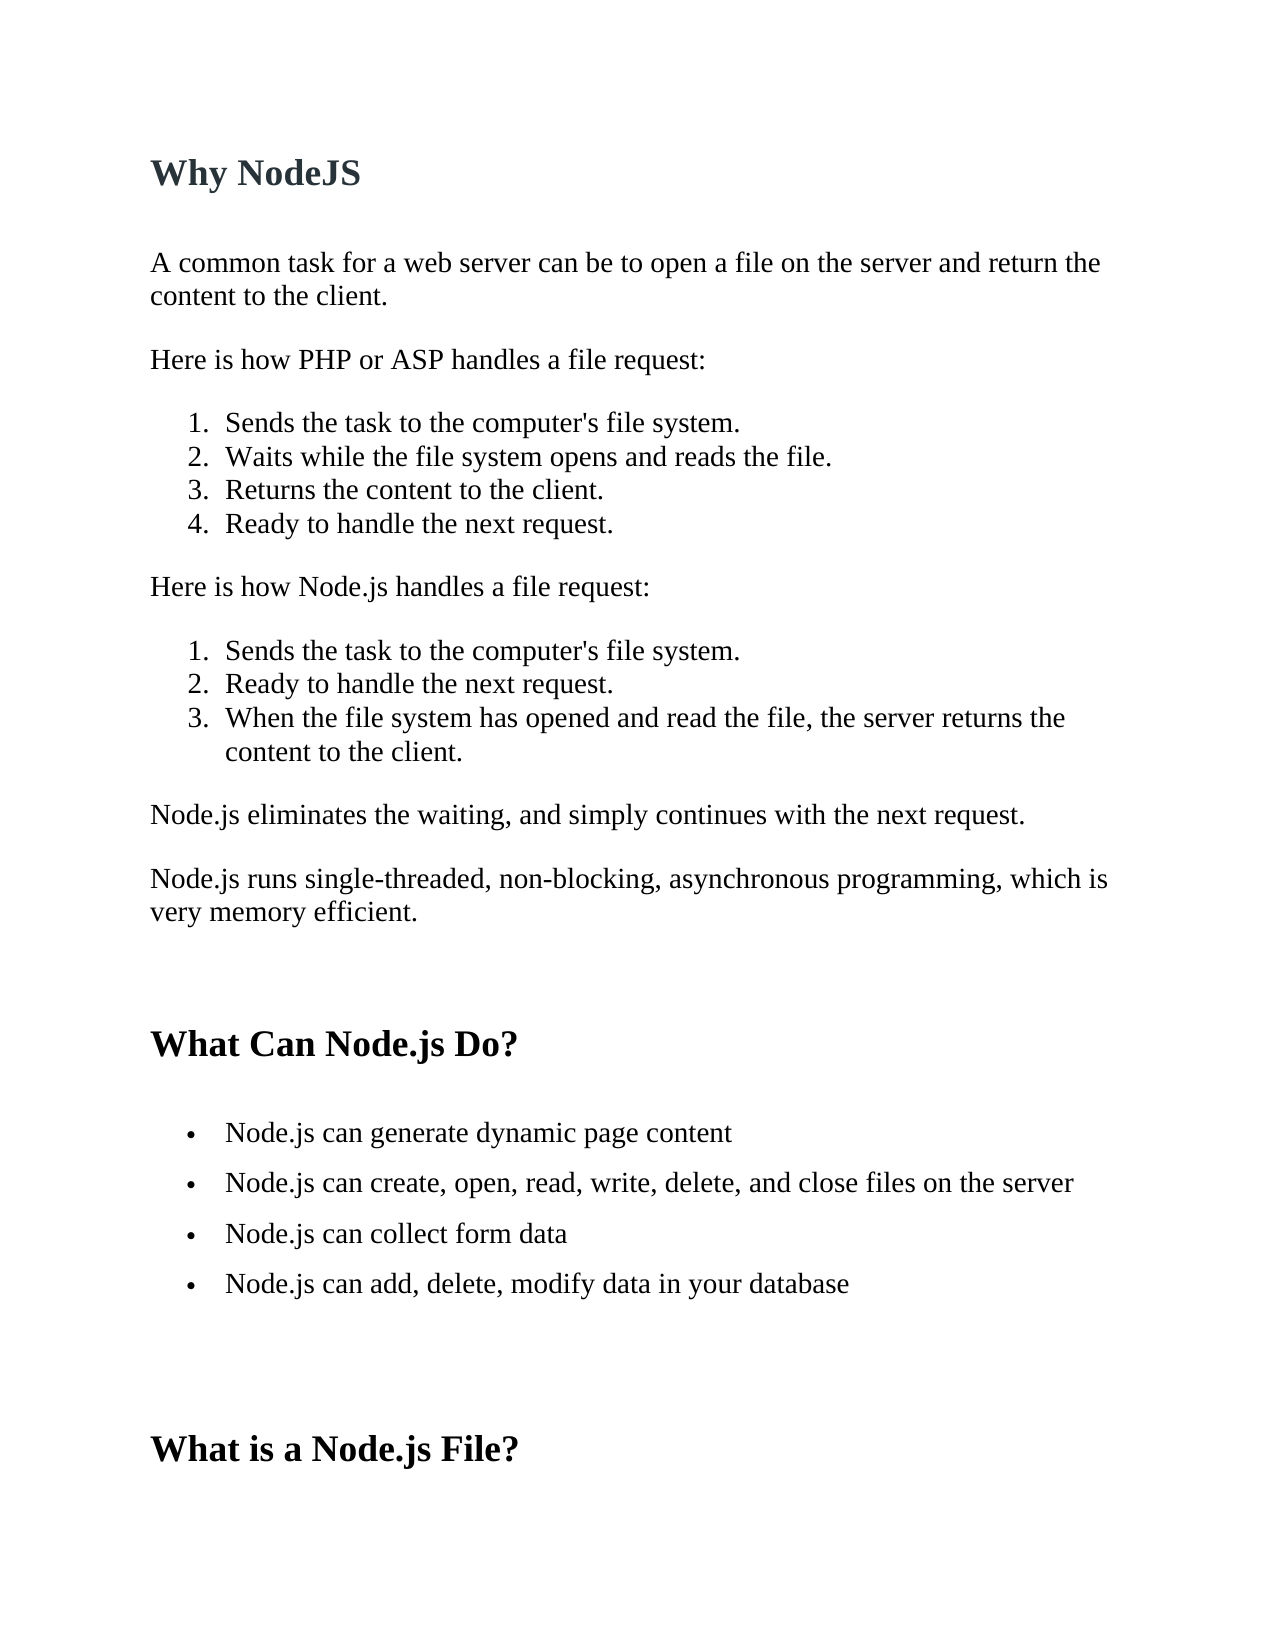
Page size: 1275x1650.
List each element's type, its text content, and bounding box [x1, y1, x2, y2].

text What Can Node.js Do? [150, 1021, 1125, 1064]
text Node.js runs single-threaded, non-blocking, asynchronous programming, which is very memory efficient. [150, 861, 1125, 928]
text What is a Node.js File? [150, 1427, 1125, 1470]
text Here is how Node.js handles a file request: [150, 569, 1125, 603]
text A common task for a web server can be to open a file on the server and return the content to the client. [150, 245, 1125, 312]
list Waits while the file system opens and reads the file. [187, 439, 1125, 472]
list Sends the task to the computer's file system. [187, 633, 1125, 667]
list Node.js can add, delete, modify data in your database [187, 1266, 1125, 1300]
list Sends the task to the computer's file system. [187, 405, 1125, 439]
text Node.js eliminates the waiting, and simply continues with the next request. [150, 797, 1125, 831]
text Here is how PHP or ASP handles a file request: [150, 342, 1125, 375]
list Ready to handle the next request. [187, 667, 1125, 700]
list Ready to handle the next request. [187, 506, 1125, 539]
text Why NodeJS [150, 150, 1125, 193]
list Node.js can create, open, read, write, delete, and close files on the server [187, 1166, 1125, 1199]
list Node.js can generate dynamic page content [187, 1115, 1125, 1149]
list Returns the content to the client. [187, 472, 1125, 506]
list Node.js can collect form data [187, 1216, 1125, 1249]
list When the file system has opened and read the file, the server returns the content to the client. [187, 700, 1125, 767]
